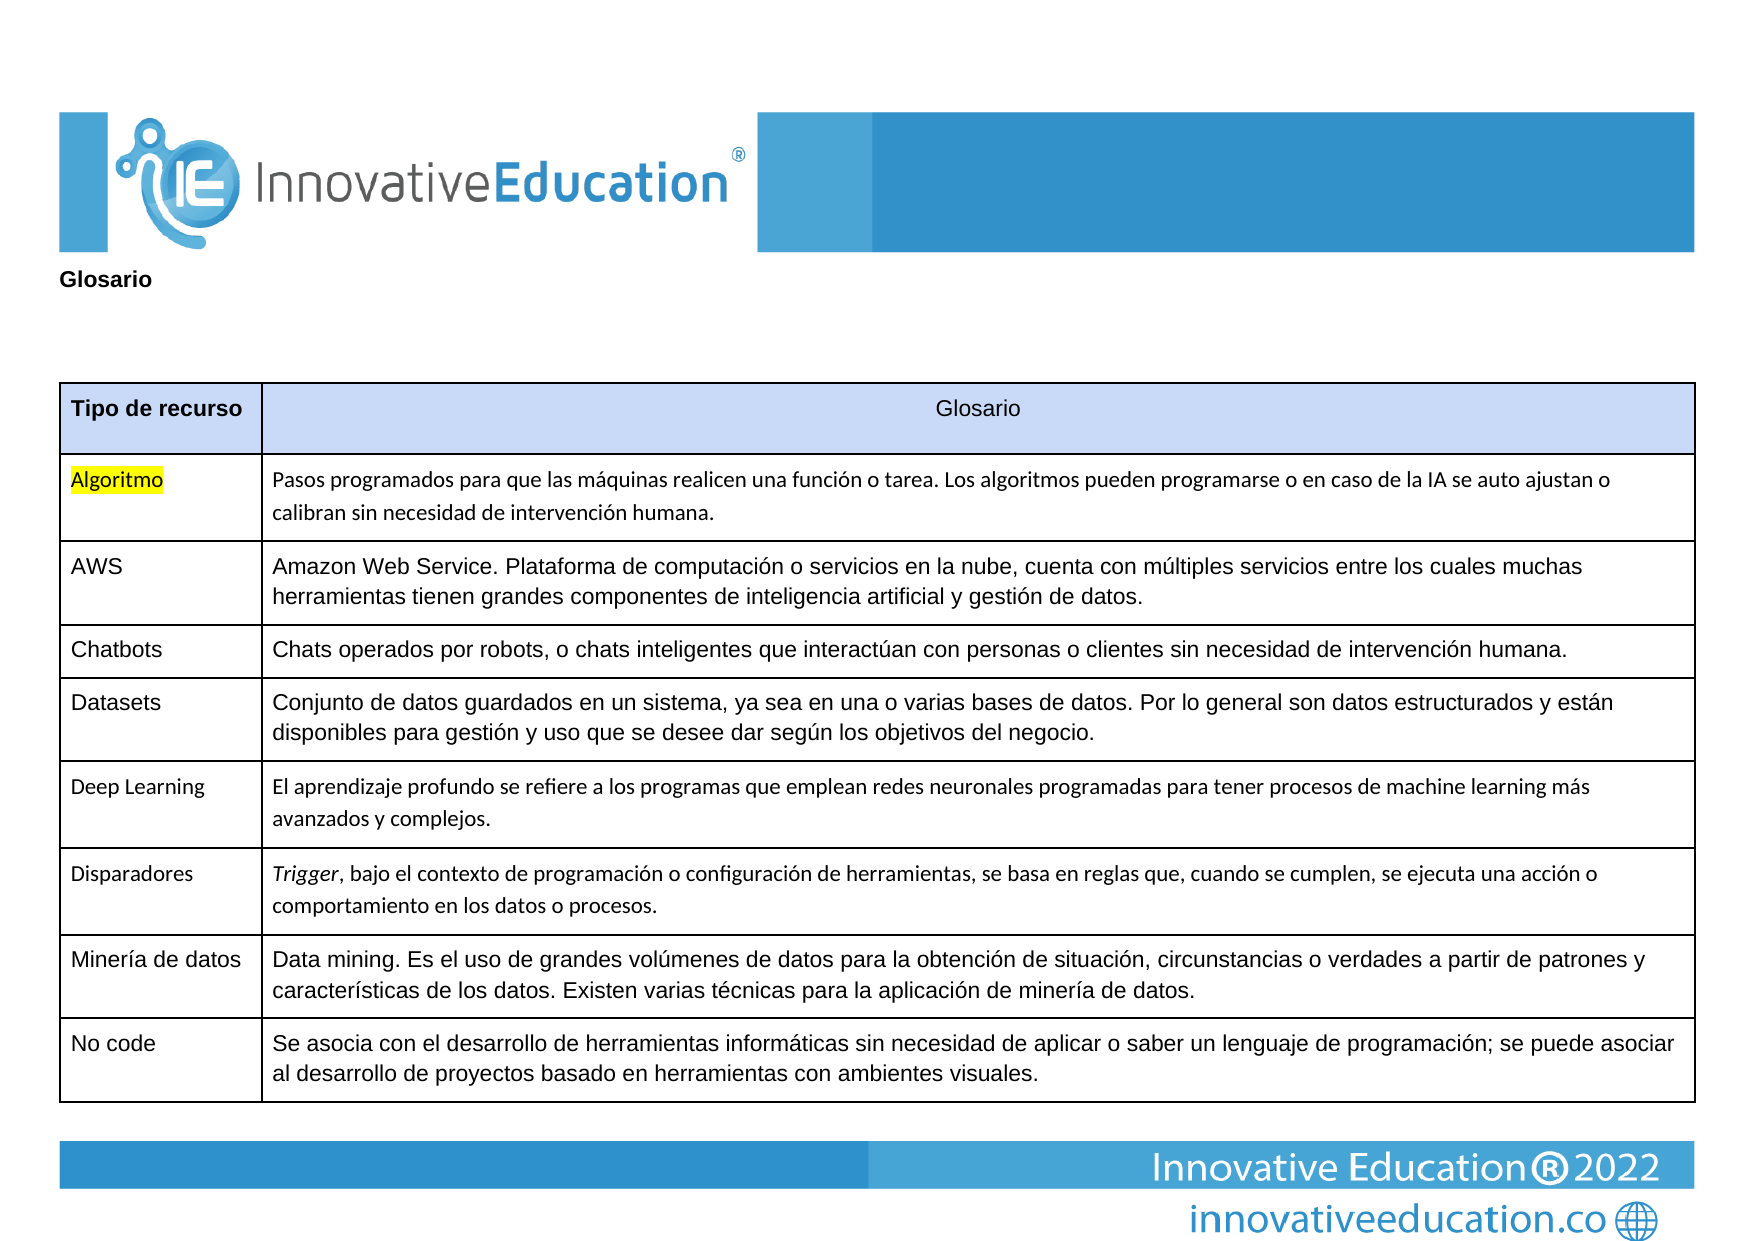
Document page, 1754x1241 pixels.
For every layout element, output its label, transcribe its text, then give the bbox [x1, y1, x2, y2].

table_cell Deep Learning [61, 762, 261, 847]
table_cell Se asocia con el desarrollo de herramientas informáticas sin necesidad de aplicar o saber un lenguaje de programación; se puede asociar al desarrollo de proyectos basado en herramientas con ambientes visuales. [263, 1019, 1694, 1101]
table_cell Disparadores [61, 849, 261, 934]
table_cell No code [61, 1019, 261, 1101]
table_cell Trigger, bajo el contexto de programación o configuración de herramientas, se basa en reglas que, cuando se cumplen, se ejecuta una acción o comportamiento en los datos o procesos. [263, 849, 1694, 934]
table_cell Chatbots [61, 626, 261, 677]
table_cell Amazon Web Service. Plataforma de computación o servicios en la nube, cuenta con múltiples servicios entre los cuales muchas herramientas tienen grandes componentes de inteligencia artificial y gestión de datos. [263, 542, 1694, 623]
picture [59, 100, 1695, 128]
text Glosario [59, 128, 1695, 292]
table_cell Conjunto de datos guardados en un sistema, ya sea en una o varias bases de datos. Por lo general son datos estructurados y están disponibles para gestión y uso que se desee dar según los objetivos del negocio. [263, 679, 1694, 760]
table_header Tipo de recurso [61, 384, 261, 453]
table_cell El aprendizaje profundo se refiere a los programas que emplean redes neuronales programadas para tener procesos de machine learning más avanzados y complejos. [263, 762, 1694, 847]
table_header Glosario [263, 384, 1694, 453]
picture [59, 1139, 1695, 1241]
table_cell Datasets [61, 679, 261, 760]
table_cell Pasos programados para que las máquinas realicen una función o tarea. Los algoritmos pueden programarse o en caso de la IA se auto ajustan o calibran sin necesidad de intervención humana. [263, 455, 1694, 540]
table_cell Chats operados por robots, o chats inteligentes que interactúan con personas o clientes sin necesidad de intervención humana. [263, 626, 1694, 677]
table_cell AWS [61, 542, 261, 623]
table_cell Minería de datos [61, 936, 261, 1017]
table_cell Data mining. Es el uso de grandes volúmenes de datos para la obtención de situación, circunstancias o verdades a partir de patrones y características de los datos. Existen varias técnicas para la aplicación de minería de datos. [263, 936, 1694, 1017]
table_cell Algoritmo [61, 455, 261, 540]
